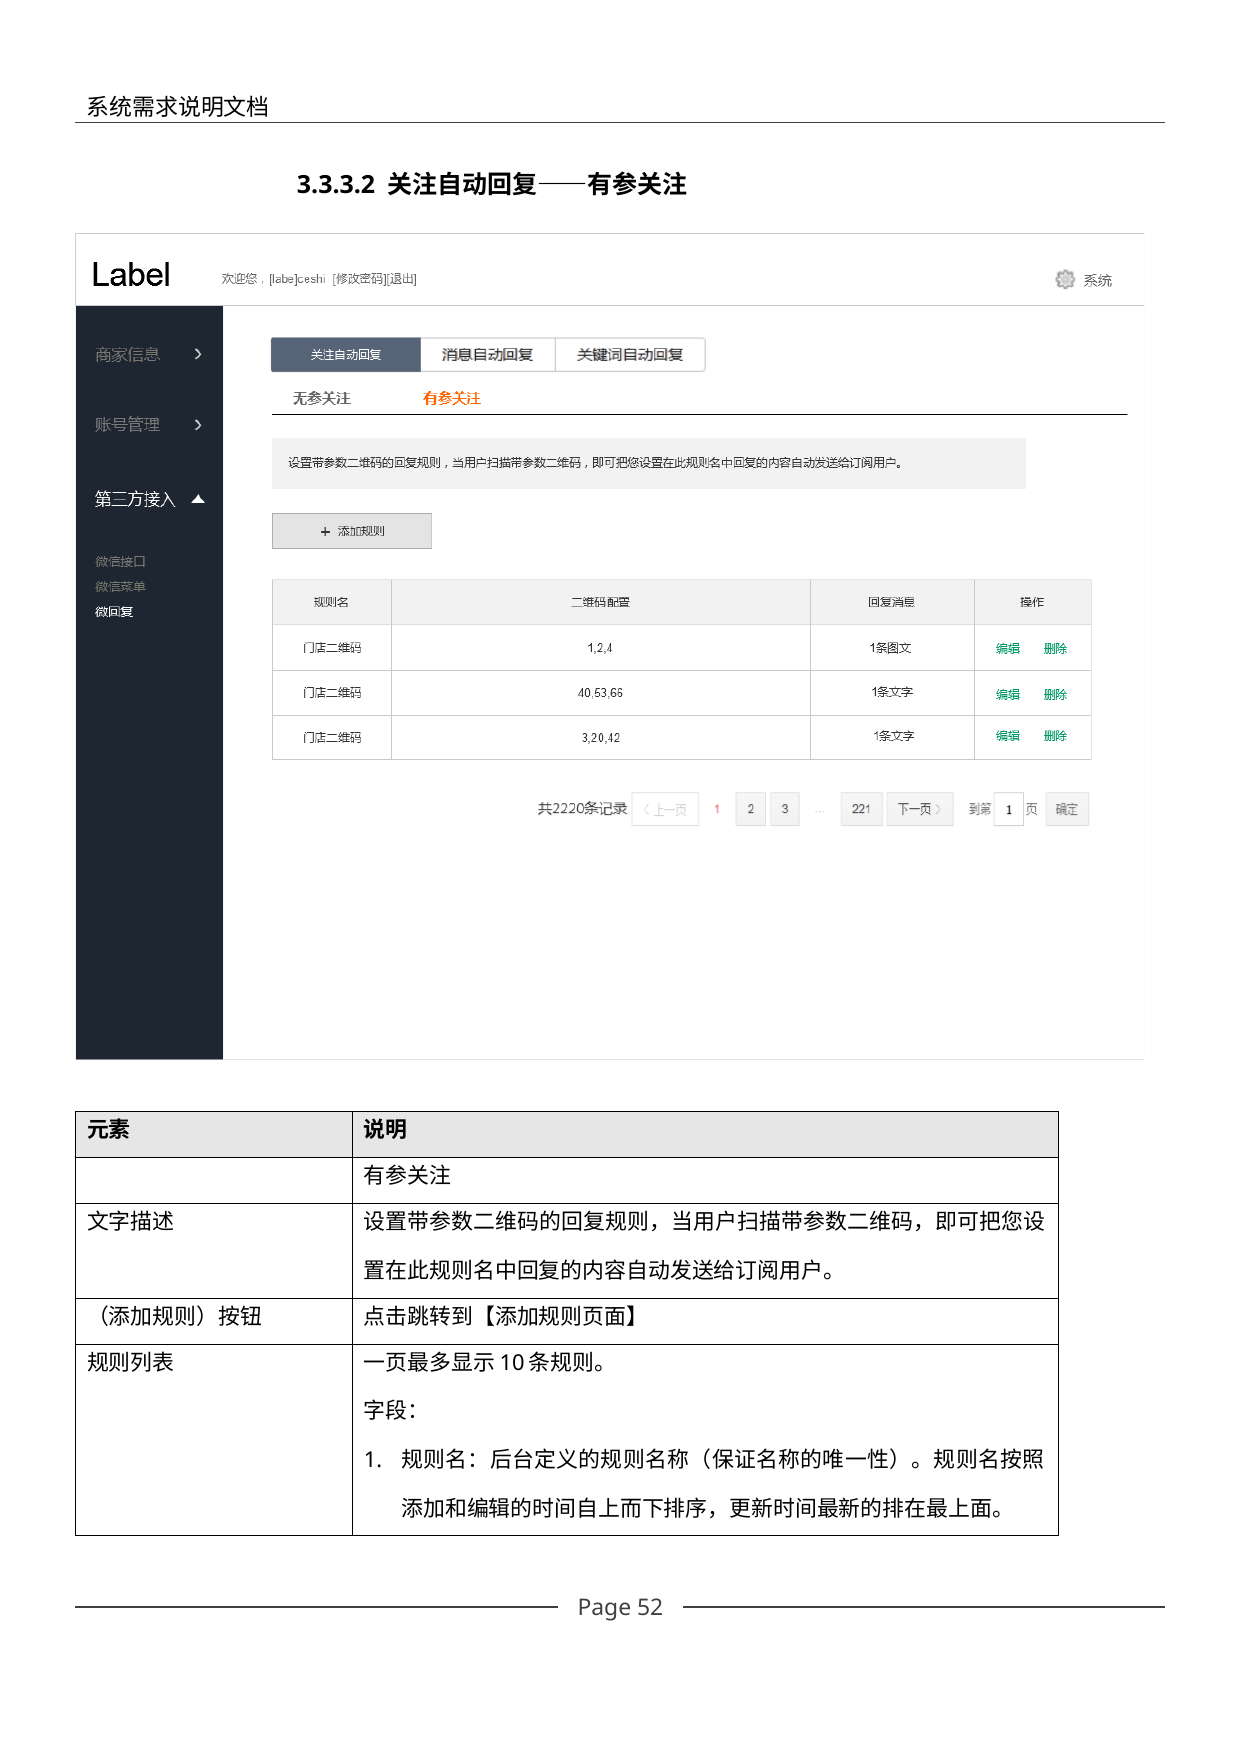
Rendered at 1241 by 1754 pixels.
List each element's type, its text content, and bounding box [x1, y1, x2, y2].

table_cell 点击跳转到【添加规则页面】 [353, 1299, 1058, 1344]
table_header 元素 [76, 1112, 352, 1157]
subtitle 关注自动回复——有参关注 [297, 150, 1165, 215]
table_cell 规则列表 [76, 1345, 352, 1535]
table_header 说明 [353, 1112, 1058, 1157]
table_cell （添加规则）按钮 [76, 1299, 352, 1344]
table_cell [76, 1158, 352, 1203]
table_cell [353, 1345, 1058, 1535]
picture [75, 233, 1145, 1060]
table_cell 文字描述 [76, 1204, 352, 1298]
table_cell 有参关注 [353, 1158, 1058, 1203]
table_cell 设置带参数二维码的回复规则，当用户扫描带参数二维码，即可把您设置在此规则名中回复的内容自动发送给订阅用户。 [353, 1204, 1058, 1298]
